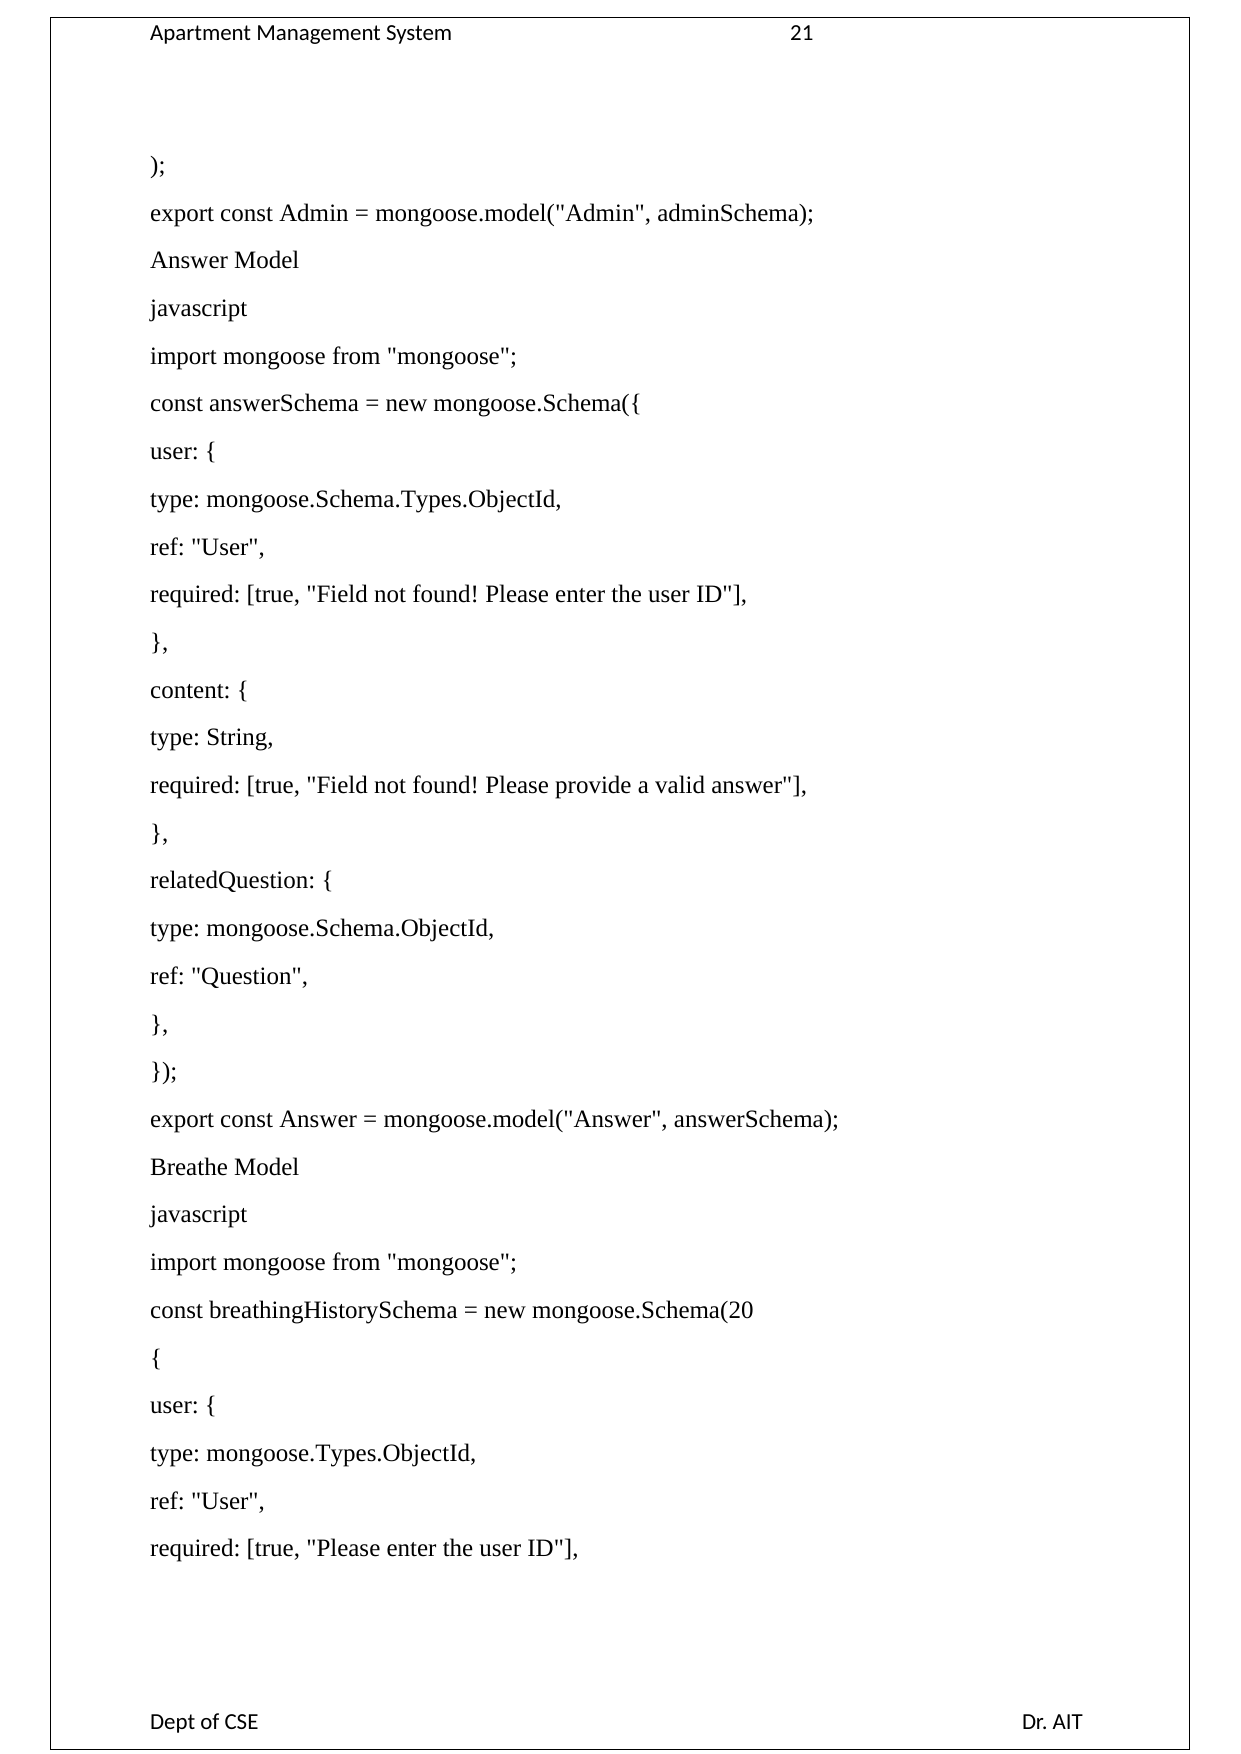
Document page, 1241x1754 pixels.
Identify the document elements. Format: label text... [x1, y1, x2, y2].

text }, [150, 1009, 1090, 1037]
text { [150, 1343, 1090, 1371]
text }, [150, 627, 1090, 656]
text export const Answer = mongoose.model("Answer", answerSchema); [150, 1104, 1090, 1133]
text ref: "User", [150, 1486, 1090, 1514]
text type: mongoose.Schema.ObjectId, [150, 913, 1090, 942]
text Answer Model [150, 245, 1090, 274]
text required: [true, "Field not found! Please enter the user ID"], [150, 579, 1090, 608]
text const answerSchema = new mongoose.Schema({ [150, 388, 1090, 417]
text import mongoose from "mongoose"; [150, 341, 1090, 369]
text import mongoose from "mongoose"; [150, 1247, 1090, 1276]
text }); [150, 1056, 1090, 1085]
text const breathingHistorySchema = new mongoose.Schema(20 [150, 1295, 1090, 1324]
text type: String, [150, 722, 1090, 751]
text ref: "User", [150, 532, 1090, 560]
text required: [true, "Please enter the user ID"], [150, 1533, 1090, 1562]
text type: mongoose.Schema.Types.ObjectId, [150, 484, 1090, 513]
text relatedQuestion: { [150, 866, 1090, 894]
text }, [150, 818, 1090, 847]
text javascript [150, 293, 1090, 322]
text content: { [150, 675, 1090, 703]
text type: mongoose.Types.ObjectId, [150, 1438, 1090, 1467]
text export const Admin = mongoose.model("Admin", adminSchema); [150, 198, 1090, 226]
text required: [true, "Field not found! Please provide a valid answer"], [150, 770, 1090, 799]
text ref: "Question", [150, 961, 1090, 990]
text Breathe Model [150, 1152, 1090, 1181]
text user: { [150, 1390, 1090, 1419]
text ); [150, 150, 1090, 179]
text javascript [150, 1199, 1090, 1228]
text user: { [150, 436, 1090, 465]
